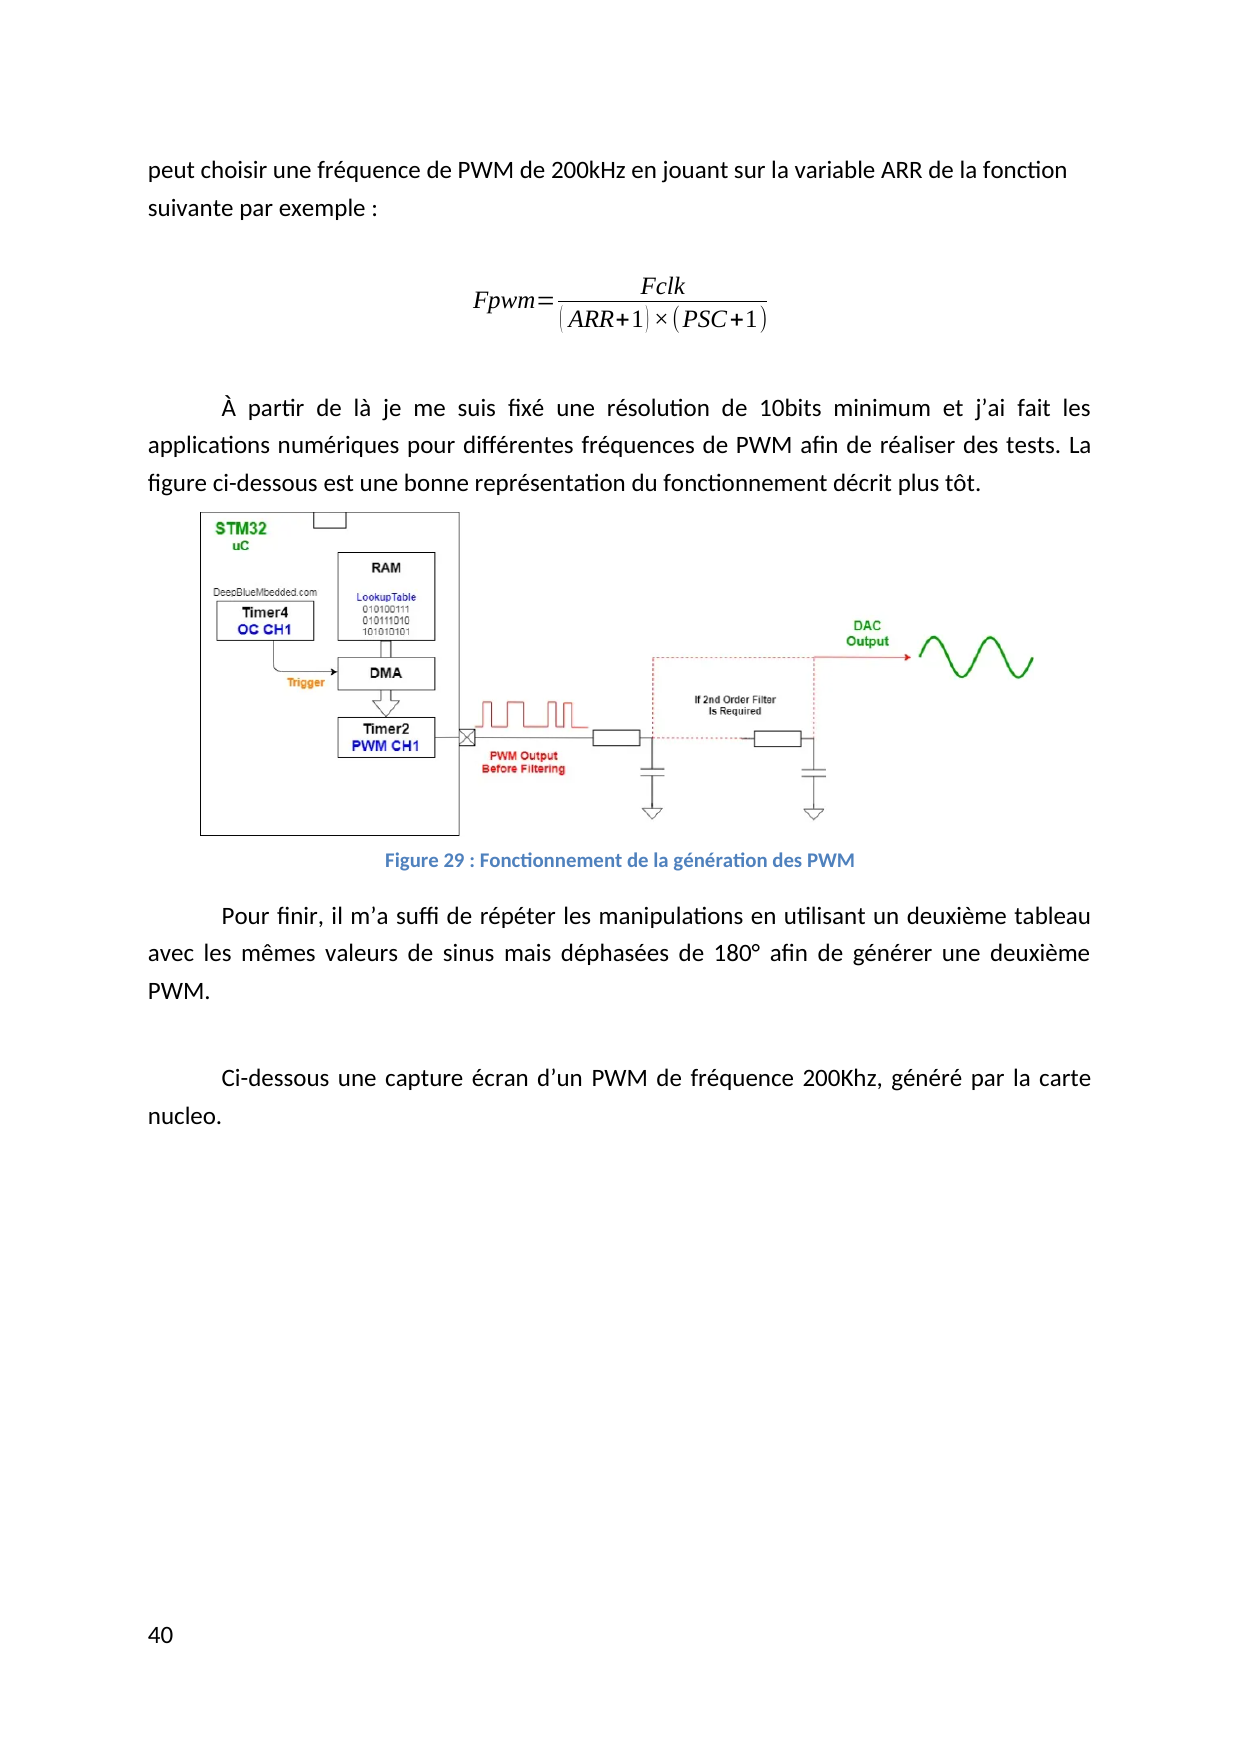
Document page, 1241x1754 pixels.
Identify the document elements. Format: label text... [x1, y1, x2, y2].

text Ci-dessous une capture écran d’un PWM de fréquence 200Khz, généré par la carte nucleo. [148, 1056, 1093, 1131]
picture [194, 503, 1047, 841]
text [148, 148, 1093, 223]
text À partir de là je me suis fixé une résolution de 10bits minimum et j’ai fait les applications numériques pour différentes fréquences de PWM afin de réaliser des tests. La figure ci-dessous est une bonne représentation du fonctionnement décrit plus tôt. [148, 385, 1093, 497]
text Pour finir, il m’a suffi de répéter les manipulations en utilisant un deuxième tableau avec les mêmes valeurs de sinus mais déphasées de 180° afin de générer une deuxième PWM. [148, 893, 1093, 1006]
